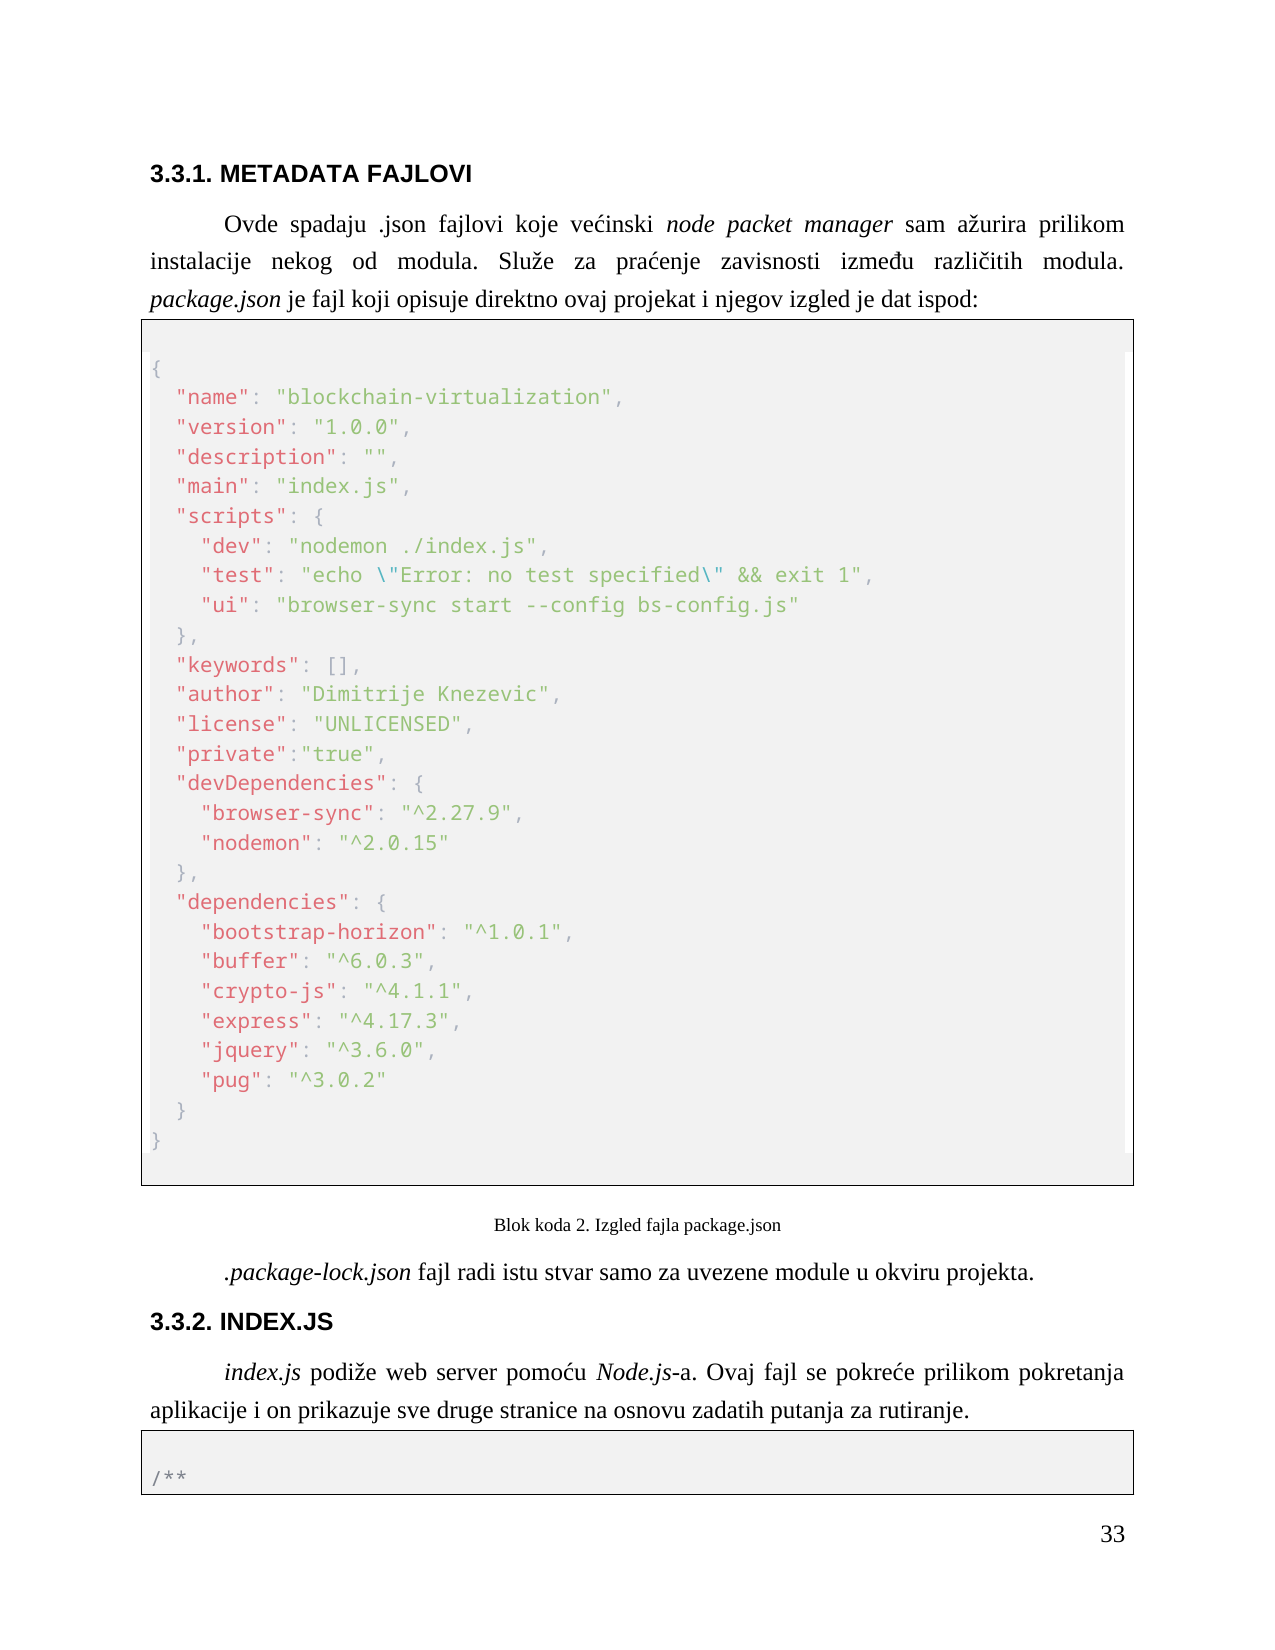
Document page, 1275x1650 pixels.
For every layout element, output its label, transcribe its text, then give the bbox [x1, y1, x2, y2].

text "nodemon": "^2.0.15" [150, 827, 1125, 856]
text "license": "UNLICENSED", [150, 708, 1125, 737]
text index.js podiže web server pomoću Node.js-a. Ovaj fajl se pokreće prilikom pokretanja aplikacije i on prikazuje sve druge stranice na osnovu zadatih putanja za rutiranje. [150, 1348, 1125, 1423]
text "pug": "^3.0.2" [150, 1064, 1125, 1094]
text /** [142, 1459, 1133, 1494]
text .package-lock.json fajl radi istu stvar samo za uvezene module u okviru projekta. [150, 1248, 1125, 1286]
text "jquery": "^3.6.0", [150, 1034, 1125, 1064]
text { [150, 352, 1125, 381]
text "main": "index.js", [150, 470, 1125, 500]
text }, [150, 619, 1125, 648]
text "test": "echo \"Error: no test specified\" && exit 1", [150, 559, 1125, 589]
text "express": "^4.17.3", [150, 1005, 1125, 1034]
text "devDependencies": { [150, 767, 1125, 797]
text "private":"true", [150, 737, 1125, 767]
text "buffer": "^6.0.3", [150, 945, 1125, 975]
subtitle Index.js [150, 1298, 1125, 1336]
text "crypto-js": "^4.1.1", [150, 975, 1125, 1005]
text } [150, 1123, 1125, 1150]
text "keywords": [], [150, 648, 1125, 678]
text Blok koda 2. Izgled fajla package.json [150, 1198, 1125, 1236]
text "name": "blockchain-virtualization", [150, 381, 1125, 411]
text "version": "1.0.0", [150, 411, 1125, 441]
subtitle Metadata Fajlovi [150, 150, 1125, 187]
text } [150, 1094, 1125, 1123]
text Ovde spadaju .json fajlovi koje većinski node packet manager sam ažurira prilikom instalacije nekog od modula. Služe za praćenje zavisnosti između različitih modula. package.json je fajl koji opisuje direktno ovaj projekat i njegov izgled je dat ispod: [150, 200, 1125, 312]
text "scripts": { [150, 500, 1125, 530]
text }, [150, 856, 1125, 886]
text "author": "Dimitrije Knezevic", [150, 678, 1125, 708]
text "dev": "nodemon ./index.js", [150, 530, 1125, 559]
text "dependencies": { [150, 886, 1125, 916]
text "ui": "browser-sync start --config bs-config.js" [150, 589, 1125, 619]
text "bootstrap-horizon": "^1.0.1", [150, 916, 1125, 945]
text "description": "", [150, 441, 1125, 470]
text "browser-sync": "^2.27.9", [150, 797, 1125, 827]
